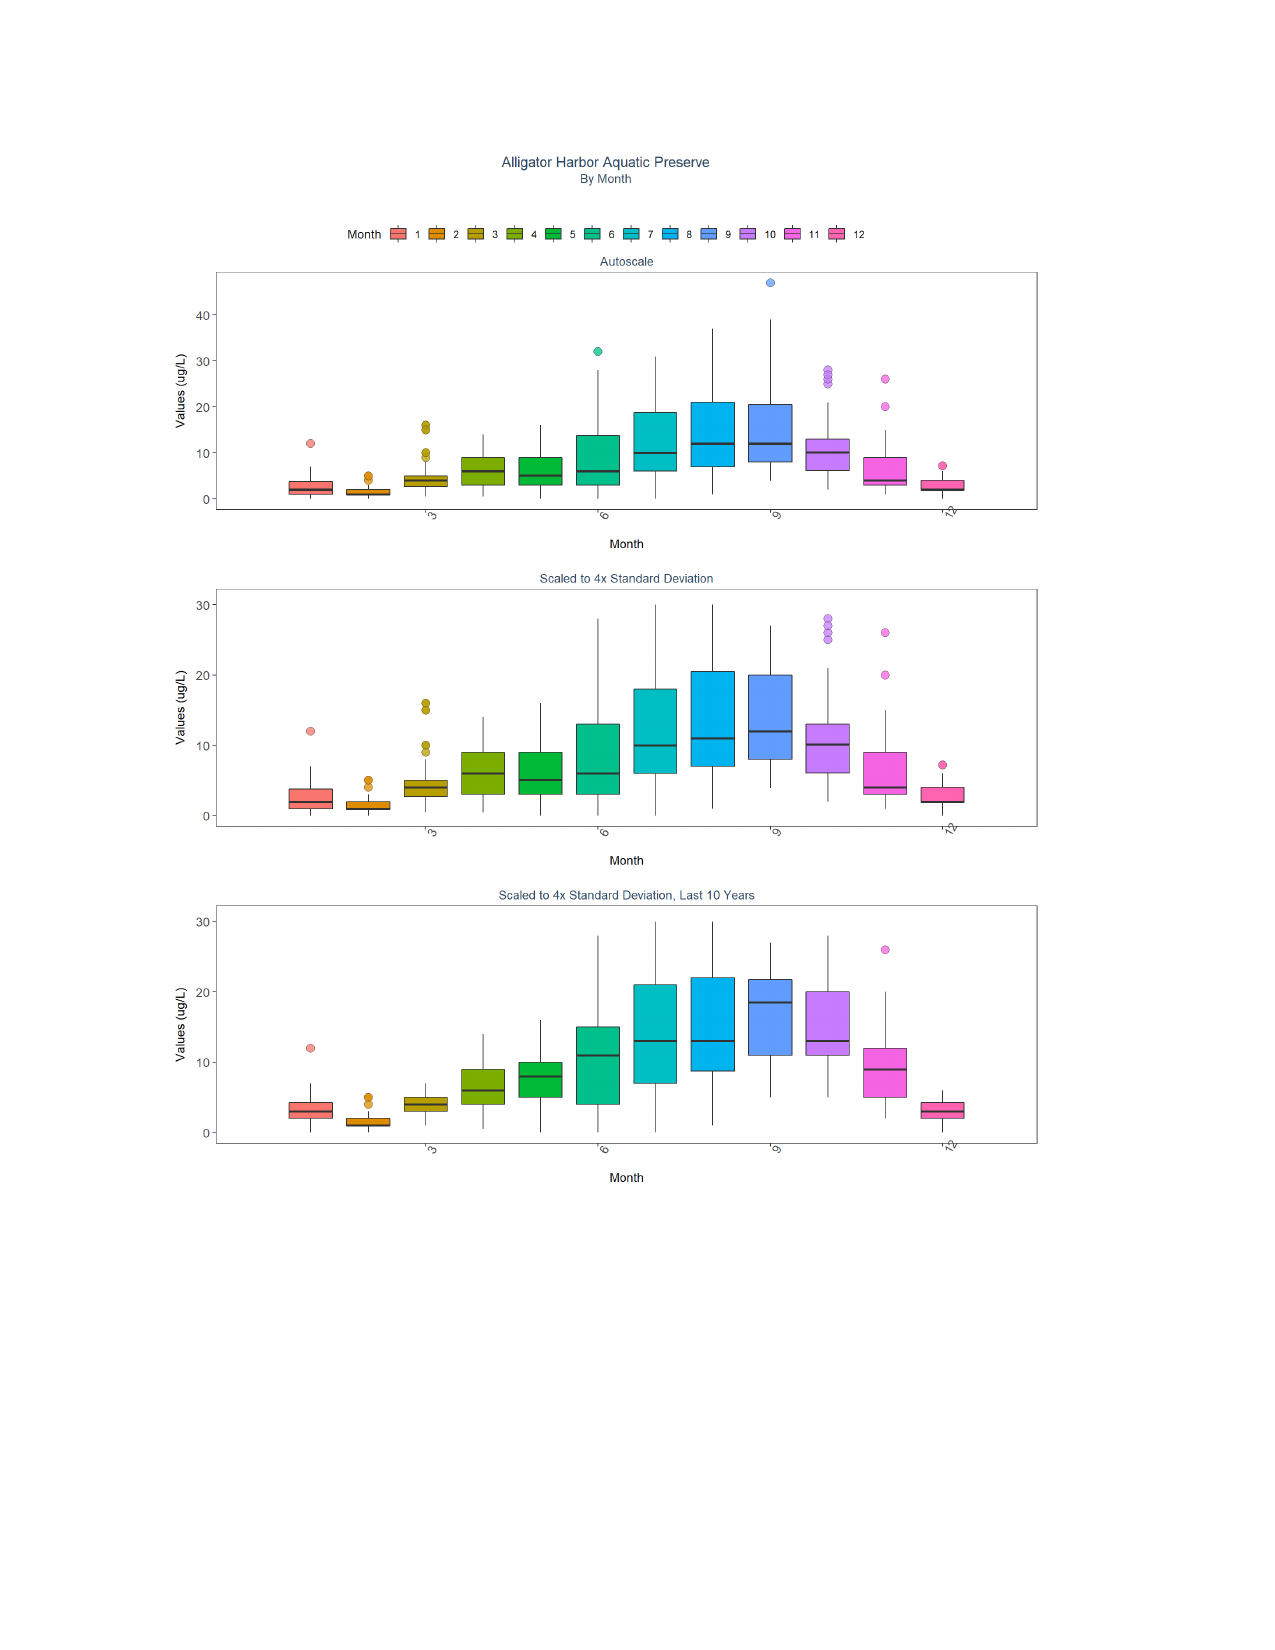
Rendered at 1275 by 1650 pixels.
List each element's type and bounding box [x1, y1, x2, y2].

picture [168, 150, 1044, 1200]
